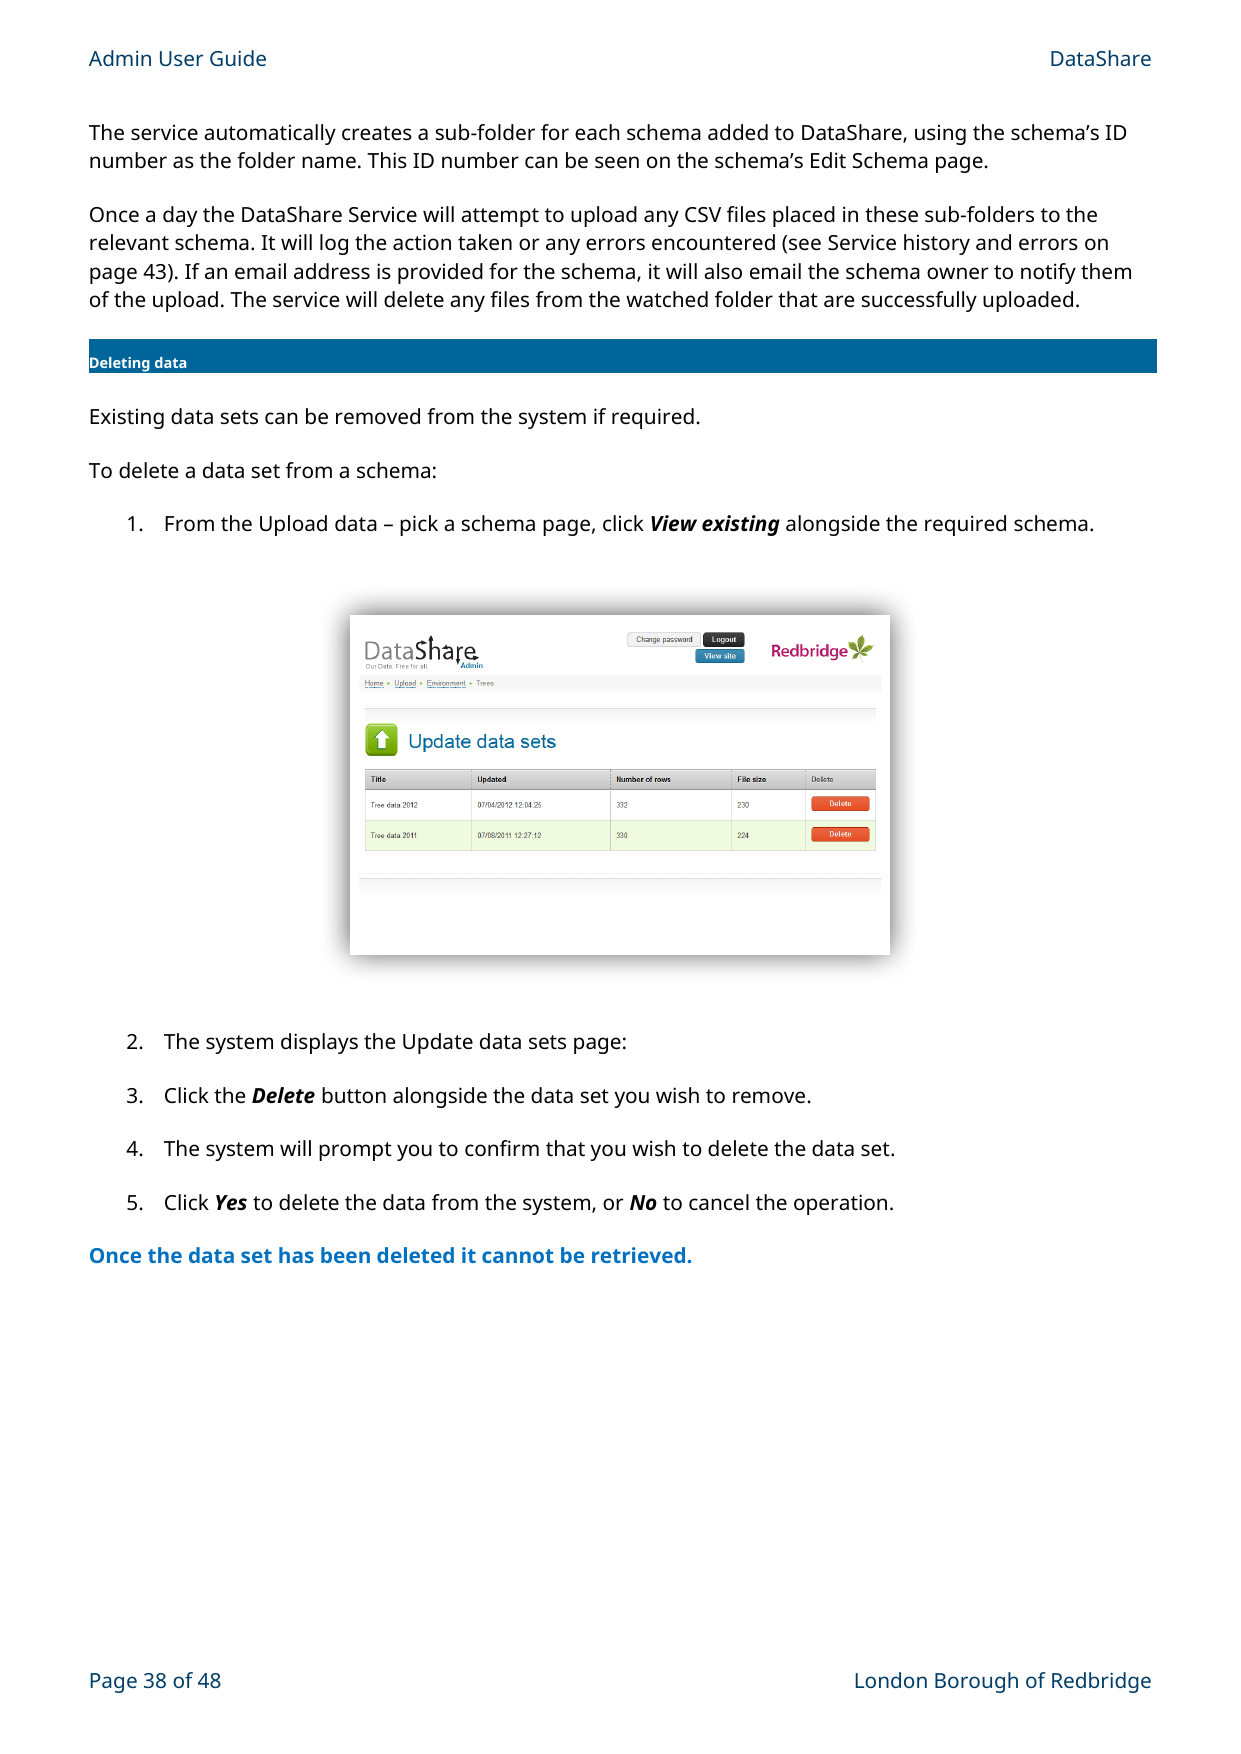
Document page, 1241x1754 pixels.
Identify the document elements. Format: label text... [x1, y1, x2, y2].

subtitle Deleting data [89, 339, 1157, 373]
text Existing data sets can be removed from the system if required. [89, 402, 1152, 431]
list Click Yes to delete the data from the system, or No to cancel the operation. [126, 1188, 1152, 1216]
list The system will prompt you to confirm that you wish to delete the data set. [126, 1134, 1152, 1163]
text Once a day the DataShare Service will attempt to upload any CSV files placed in these sub-folders to the relevant schema. It will log the action taken or any errors encountered (see Service history and errors on page 37). If an email address is provided for the schema, it will also email the schema owner to notify them of the upload. The service will delete any files from the watched folder that are successfully uploaded. [89, 200, 1152, 314]
text To delete a data set from a schema: [89, 456, 1152, 484]
list From the Upload data – pick a schema page, click View existing alongside the required schema. [126, 509, 1152, 538]
text Once the data set has been deleted it cannot be retrieved. [89, 1241, 1152, 1269]
text The service automatically creates a sub-folder for each schema added to DataShare, using the schema’s ID number as the folder name. This ID number can be seen on the schema’s Edit Schema page. [89, 118, 1152, 175]
list Click the Delete button alongside the data set you wish to remove. [126, 1081, 1152, 1109]
picture [350, 615, 890, 955]
